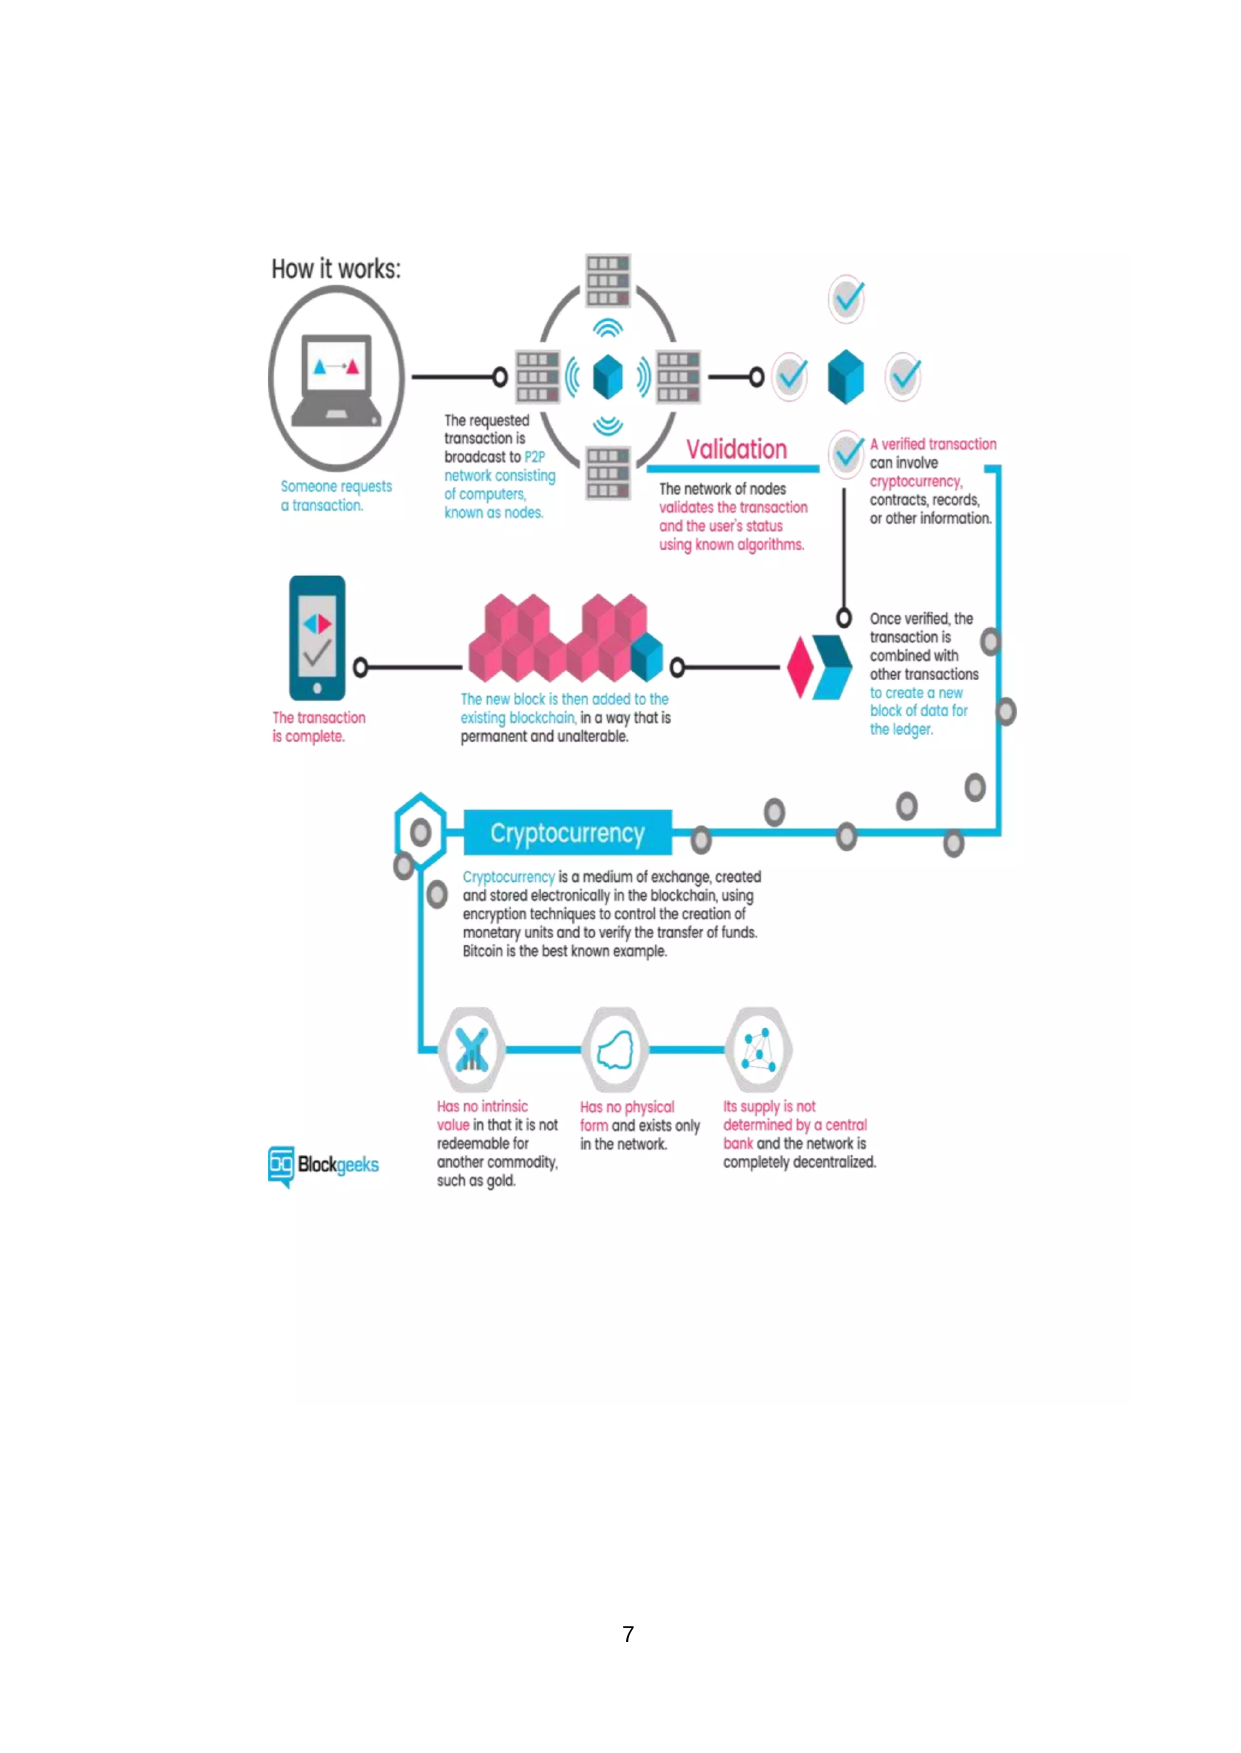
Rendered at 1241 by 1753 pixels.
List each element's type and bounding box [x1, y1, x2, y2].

picture [150, 138, 1130, 1406]
